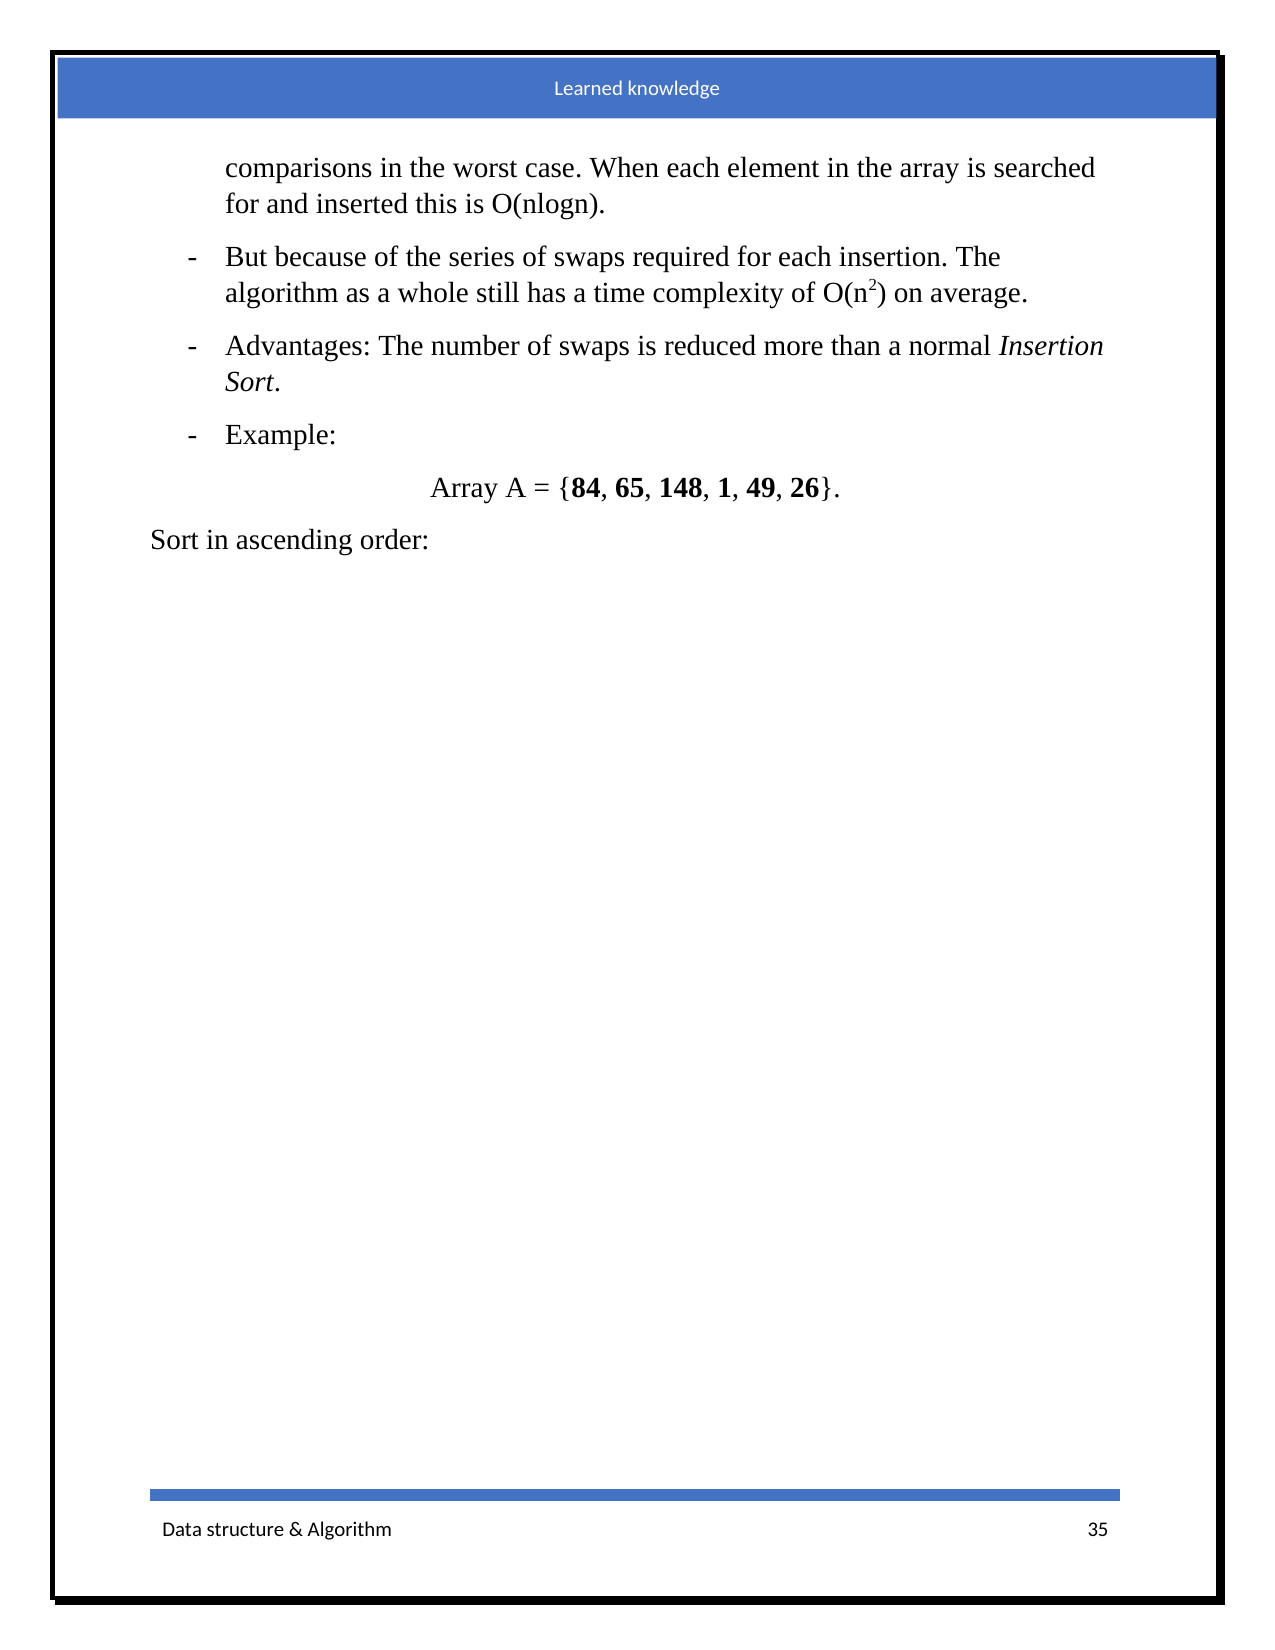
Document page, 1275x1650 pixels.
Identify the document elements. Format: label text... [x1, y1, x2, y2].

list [187, 150, 1120, 220]
list Example: [187, 417, 1120, 450]
text Array A = {84, 65, 148, 1, 49, 26}. [150, 470, 1120, 503]
text Sort in ascending order: [150, 522, 1120, 556]
list But because of the series of swaps required for each insertion. The algorithm as a whole still has a time complexity of O(n2) on average. [187, 239, 1120, 309]
list Advantages: The number of swaps is reduced more than a normal Insertion Sort. [187, 328, 1120, 398]
